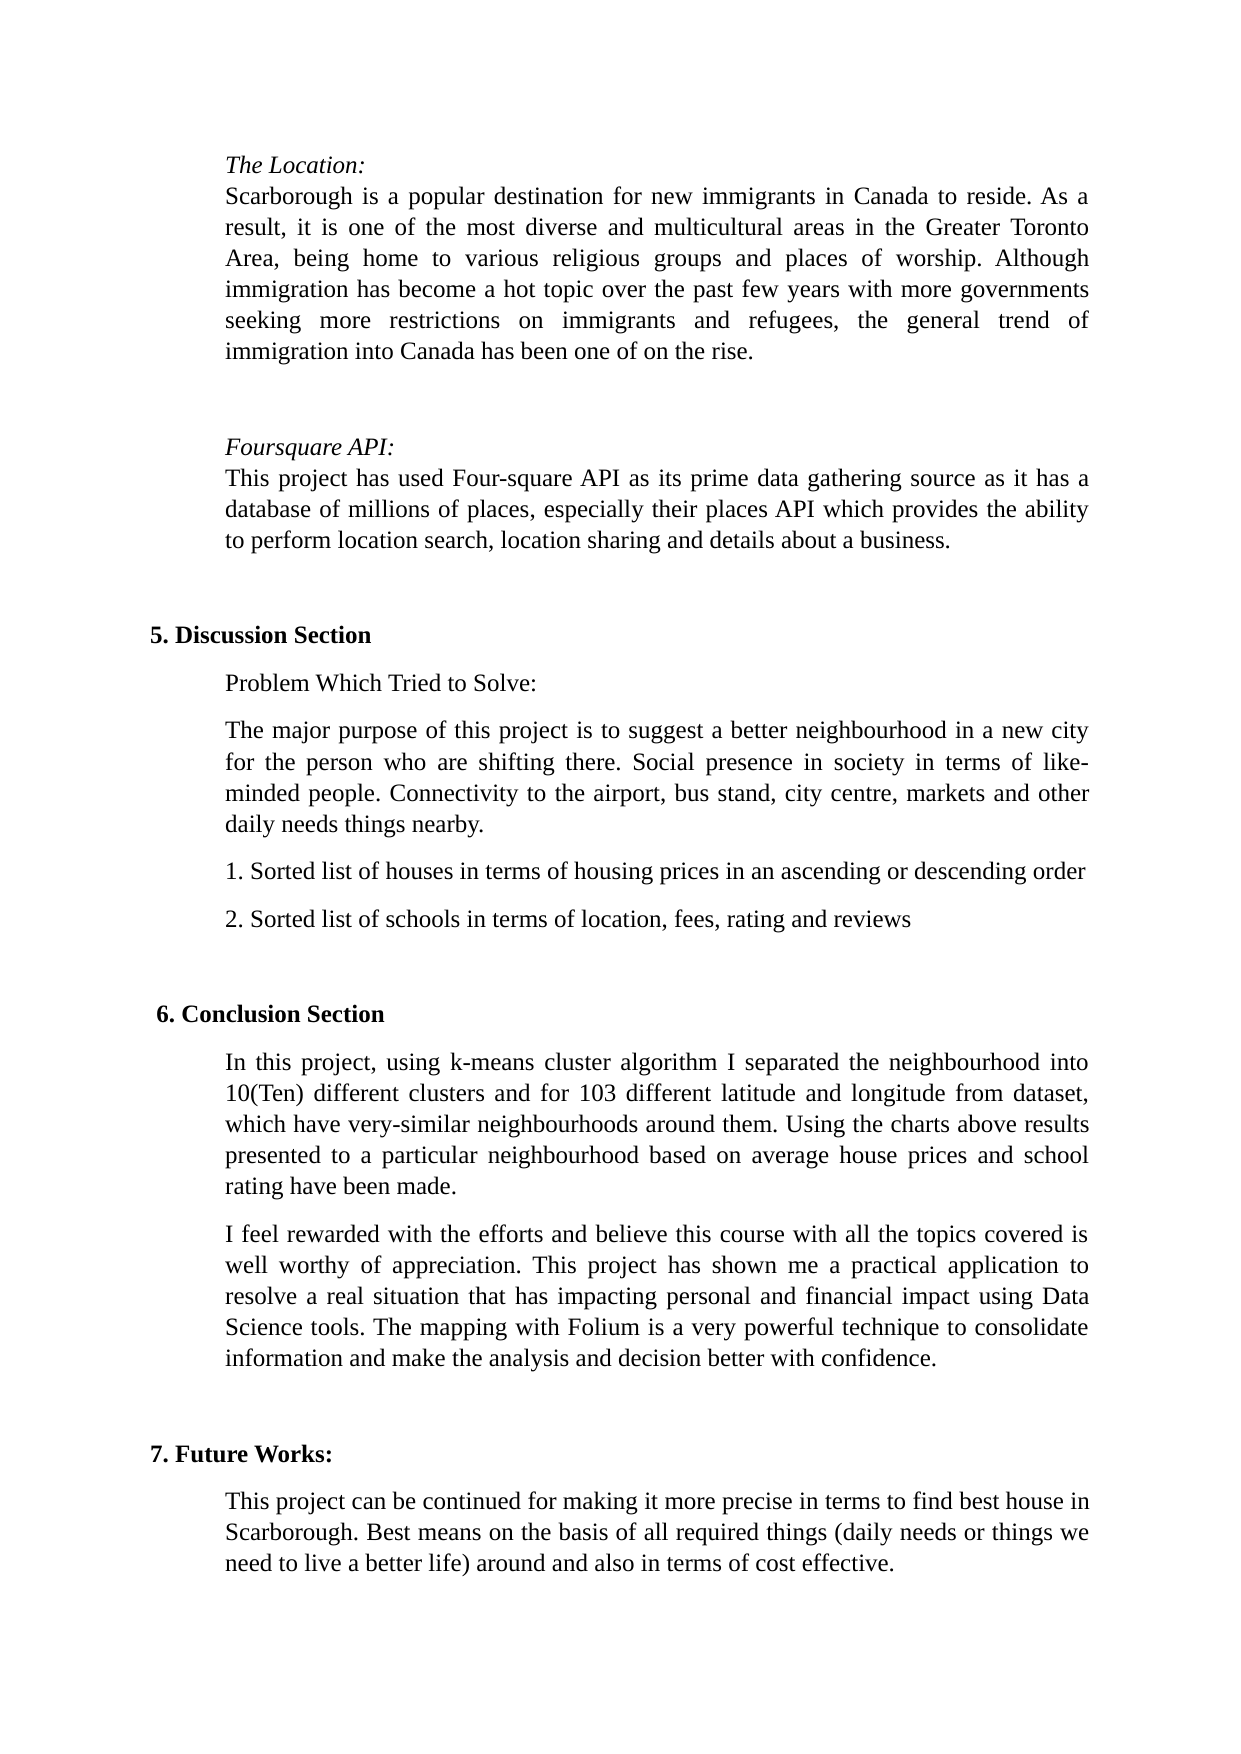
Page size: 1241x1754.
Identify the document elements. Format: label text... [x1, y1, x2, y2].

text 2. Sorted list of schools in terms of location, fees, rating and reviews [225, 904, 1090, 933]
text The major purpose of this project is to suggest a better neighbourhood in a new city for the person who are shifting there. Social presence in society in terms of like-minded people. Connectivity to the airport, bus stand, city centre, markets and other daily needs things nearby. [225, 716, 1090, 837]
text Scarborough is a popular destination for new immigrants in Canada to reside. As a result, it is one of the most diverse and multicultural areas in the Greater Toronto Area, being home to various religious groups and places of worship. Although immigration has become a hot topic over the past few years with more governments seeking more restrictions on immigrants and refugees, the general trend of immigration into Canada has been one of on the rise. [225, 181, 1090, 365]
text Problem Which Tried to Solve: [225, 668, 1090, 697]
text 5. Discussion Section [150, 620, 1090, 649]
text In this project, using k-means cluster algorithm I separated the neighbourhood into 10(Ten) different clusters and for 103 different latitude and longitude from dataset, which have very-similar neighbourhoods around them. Using the charts above results presented to a particular neighbourhood based on average house prices and school rating have been made. [225, 1047, 1090, 1200]
text 1. Sorted list of houses in terms of housing prices in an ascending or descending order [225, 856, 1090, 885]
text Foursquare API: [225, 432, 1090, 460]
text This project has used Four-square API as its prime data gathering source as it has a database of millions of places, especially their places API which provides the ability to perform location search, location sharing and details about a business. [225, 463, 1090, 553]
text 6. Conclusion Section [150, 999, 1090, 1028]
text This project can be continued for making it more precise in terms to find best house in Scarborough. Best means on the basis of all required things (daily needs or things we need to live a better life) around and also in terms of cost effective. [225, 1486, 1090, 1577]
text The Location: [225, 150, 1090, 179]
text 7. Future Works: [150, 1439, 1090, 1467]
text I feel rewarded with the efforts and believe this course with all the topics covered is well worthy of appreciation. This project has shown me a practical application to resolve a real situation that has impacting personal and financial impact using Data Science tools. The mapping with Folium is a very powerful technique to consolidate information and make the analysis and decision better with confidence. [225, 1219, 1090, 1372]
